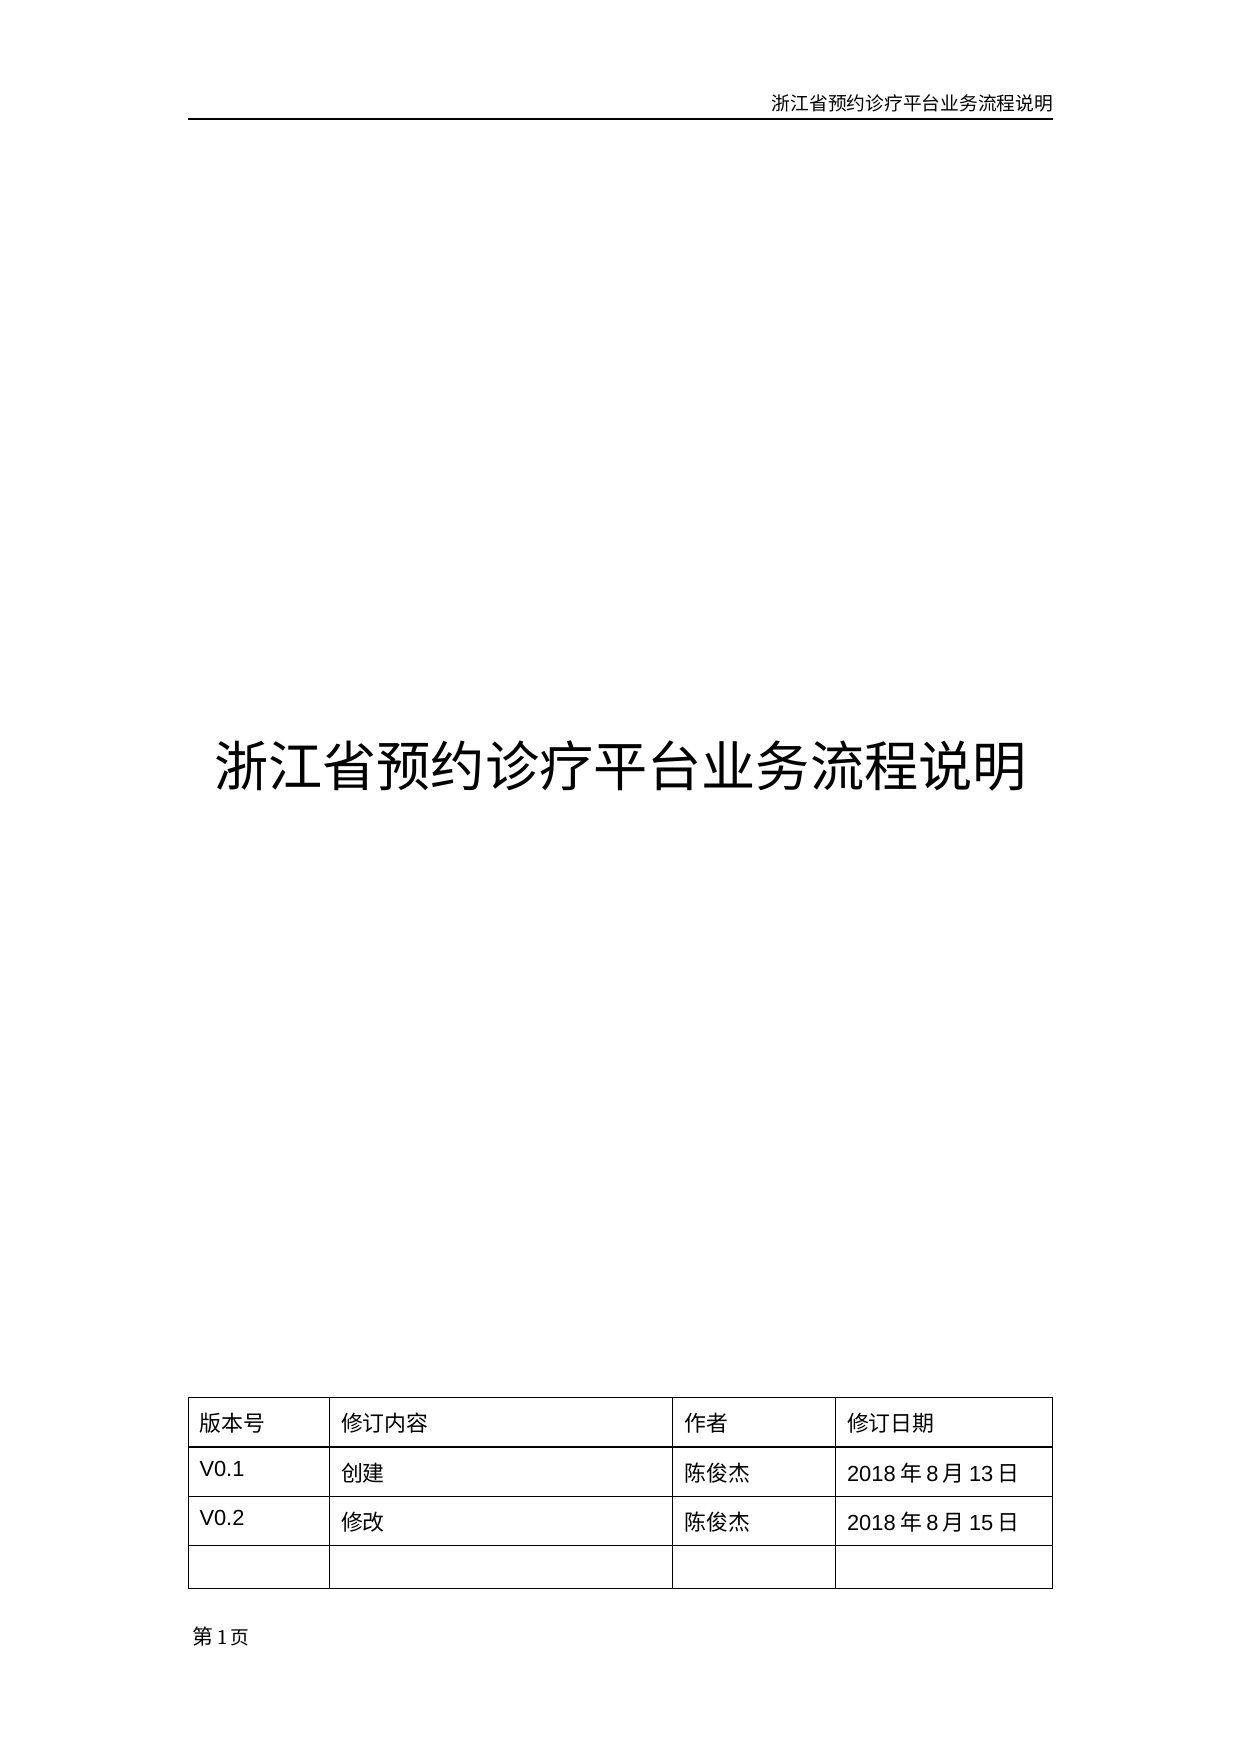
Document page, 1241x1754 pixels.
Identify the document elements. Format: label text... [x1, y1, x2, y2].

table_cell 陈俊杰 [673, 1497, 835, 1545]
table_cell 陈俊杰 [673, 1448, 835, 1496]
table_cell 2018年8月15日 [836, 1497, 1052, 1545]
table_cell V0.1 [189, 1448, 329, 1496]
table_header 修订日期 [836, 1398, 1052, 1446]
table_cell [189, 1546, 329, 1588]
table_header 修订内容 [330, 1398, 672, 1446]
text 浙江省预约诊疗平台业务流程说明 [187, 714, 1053, 812]
table_cell V0.2 [189, 1497, 329, 1545]
table_cell 2018年8月13日 [836, 1448, 1052, 1496]
table_cell 创建 [330, 1448, 672, 1496]
table_cell 修改 [330, 1497, 672, 1545]
table_cell [673, 1546, 835, 1588]
table_cell [836, 1546, 1052, 1588]
table_header 作者 [673, 1398, 835, 1446]
table_cell [330, 1546, 672, 1588]
table_header 版本号 [189, 1398, 329, 1446]
